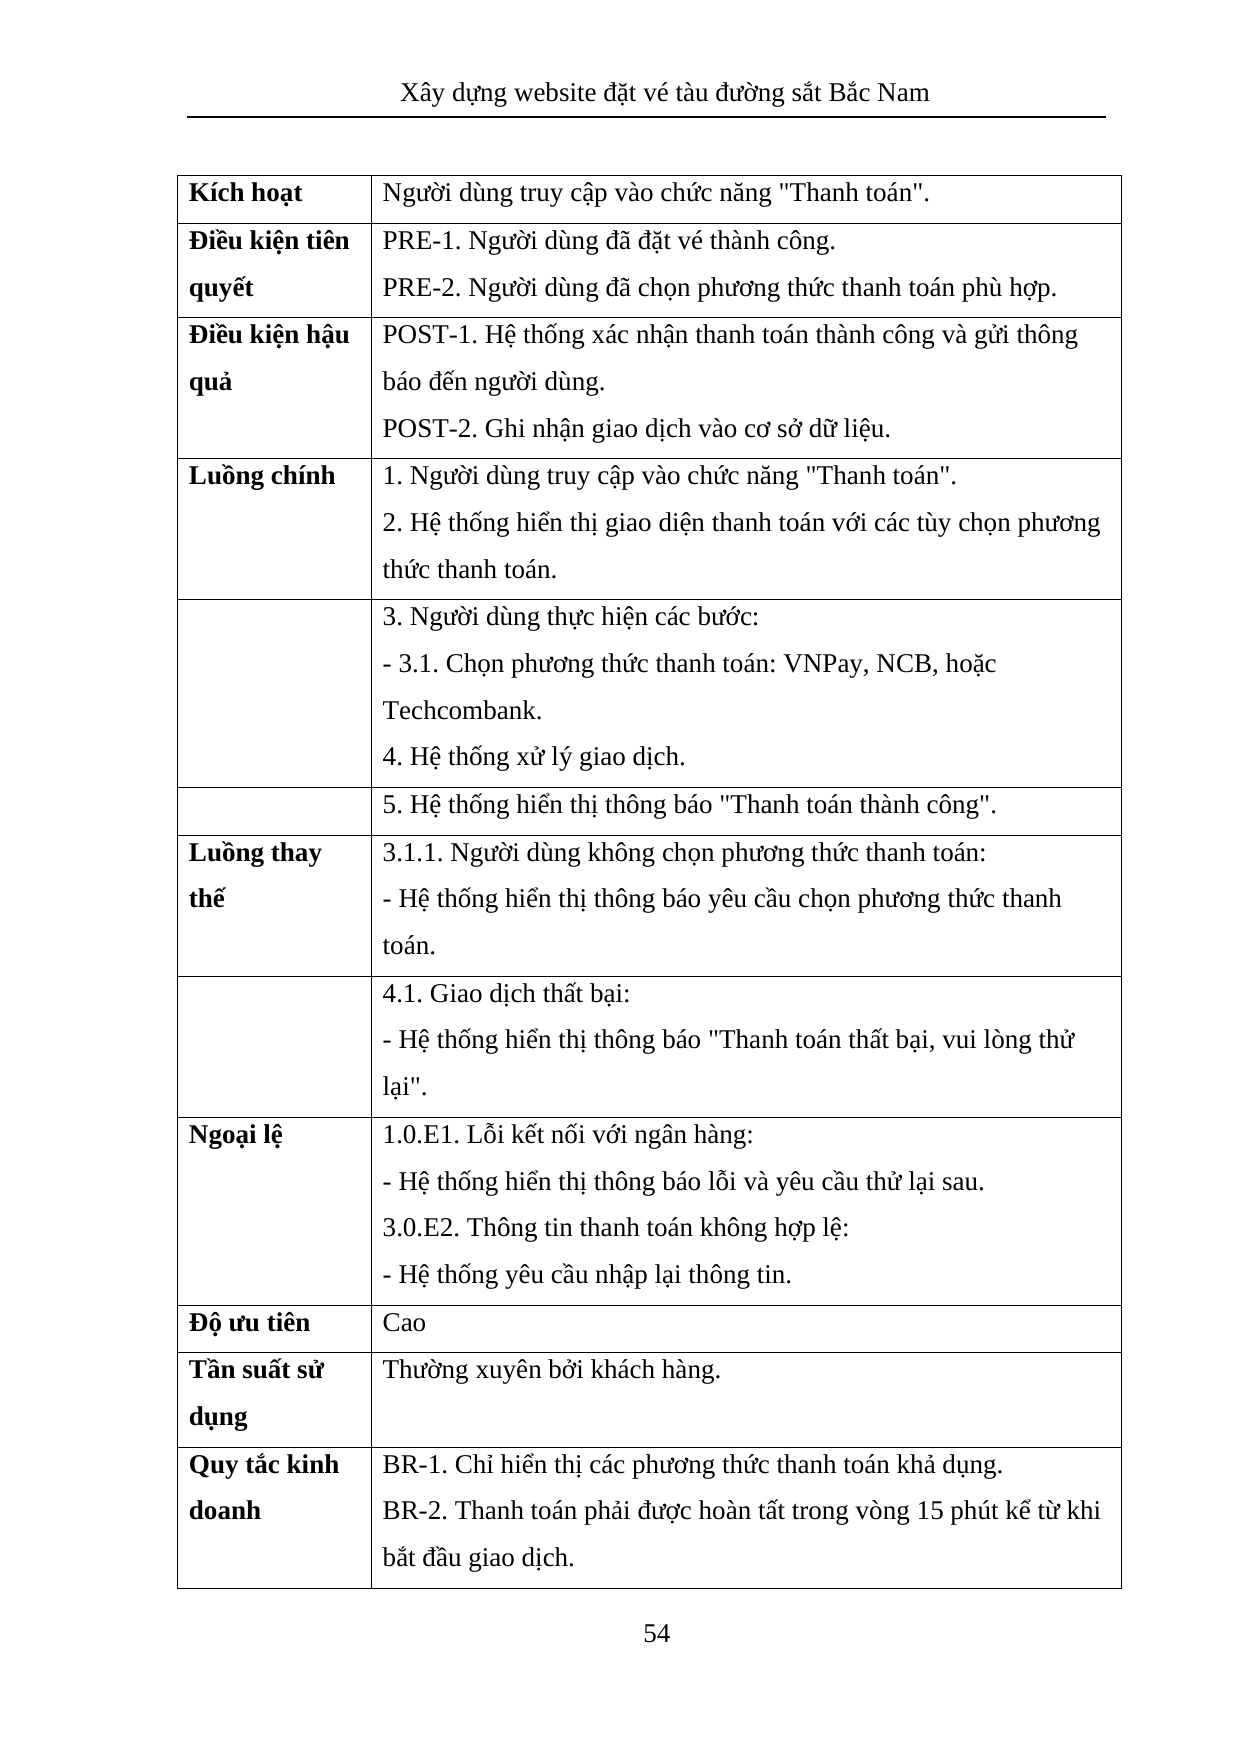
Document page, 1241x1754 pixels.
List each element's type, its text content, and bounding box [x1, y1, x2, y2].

table_cell 4.1. Giao dịch thất bại: - Hệ thống hiển thị thông báo "Thanh toán thất bại, vui lòng thử lại". [372, 977, 1121, 1117]
table_cell 3. Người dùng thực hiện các bước: - 3.1. Chọn phương thức thanh toán: VNPay, NCB, hoặc Techcombank. 4. Hệ thống xử lý giao dịch. [372, 600, 1121, 787]
table_cell Kích hoạt [178, 176, 371, 223]
table_cell PRE-1. Người dùng đã đặt vé thành công. PRE-2. Người dùng đã chọn phương thức thanh toán phù hợp. [372, 224, 1121, 317]
table_cell Luồng thay thế [178, 836, 371, 976]
table_cell 1. Người dùng truy cập vào chức năng "Thanh toán". 2. Hệ thống hiển thị giao diện thanh toán với các tùy chọn phương thức thanh toán. [372, 459, 1121, 599]
table_cell [178, 977, 371, 1117]
table_cell [178, 788, 371, 835]
table_cell Cao [372, 1306, 1121, 1352]
table_cell Người dùng truy cập vào chức năng "Thanh toán". [372, 176, 1121, 223]
table_cell Điều kiện tiên quyết [178, 224, 371, 317]
table_cell Thường xuyên bởi khách hàng. [372, 1353, 1121, 1447]
table_cell 1.0.E1. Lỗi kết nối với ngân hàng: - Hệ thống hiển thị thông báo lỗi và yêu cầu thử lại sau. 3.0.E2. Thông tin thanh toán không hợp lệ: - Hệ thống yêu cầu nhập lại thông tin. [372, 1118, 1121, 1304]
table_cell Điều kiện hậu quả [178, 318, 371, 458]
table_cell 3.1.1. Người dùng không chọn phương thức thanh toán: - Hệ thống hiển thị thông báo yêu cầu chọn phương thức thanh toán. [372, 836, 1121, 976]
table_cell Ngoại lệ [178, 1118, 371, 1304]
table_cell Luồng chính [178, 459, 371, 599]
table_cell Quy tắc kinh doanh [178, 1448, 371, 1588]
table_cell BR-1. Chỉ hiển thị các phương thức thanh toán khả dụng. BR-2. Thanh toán phải được hoàn tất trong vòng 15 phút kể từ khi bắt đầu giao dịch. [372, 1448, 1121, 1588]
table_cell Độ ưu tiên [178, 1306, 371, 1352]
table_cell 5. Hệ thống hiển thị thông báo "Thanh toán thành công". [372, 788, 1121, 835]
table_cell POST-1. Hệ thống xác nhận thanh toán thành công và gửi thông báo đến người dùng. POST-2. Ghi nhận giao dịch vào cơ sở dữ liệu. [372, 318, 1121, 458]
table_cell Tần suất sử dụng [178, 1353, 371, 1447]
table_cell [178, 600, 371, 787]
